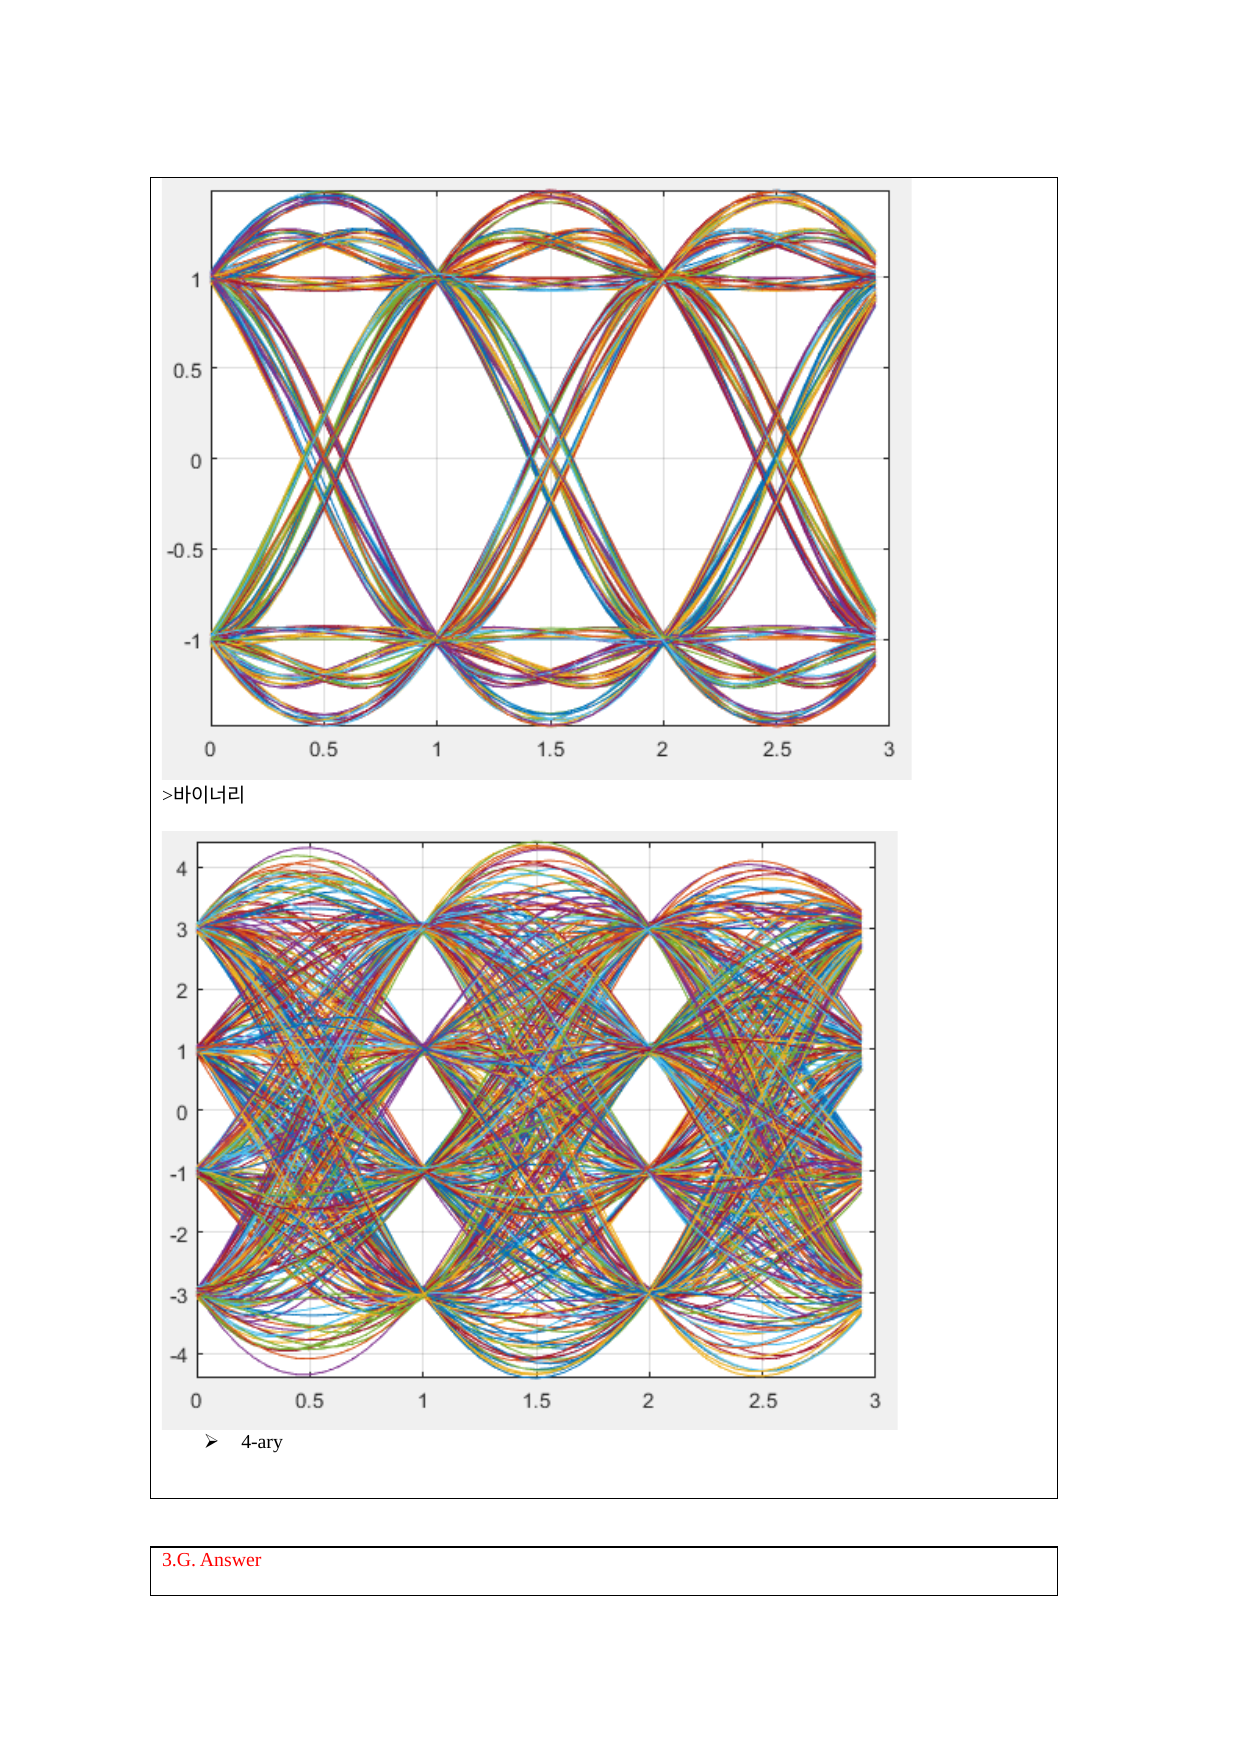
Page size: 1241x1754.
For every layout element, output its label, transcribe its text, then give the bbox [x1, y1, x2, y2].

table_cell >바이너리 4-ary [151, 178, 1057, 1498]
picture [161, 178, 912, 780]
picture [161, 831, 898, 1430]
table_header 3.G. Answer [151, 1548, 1057, 1594]
